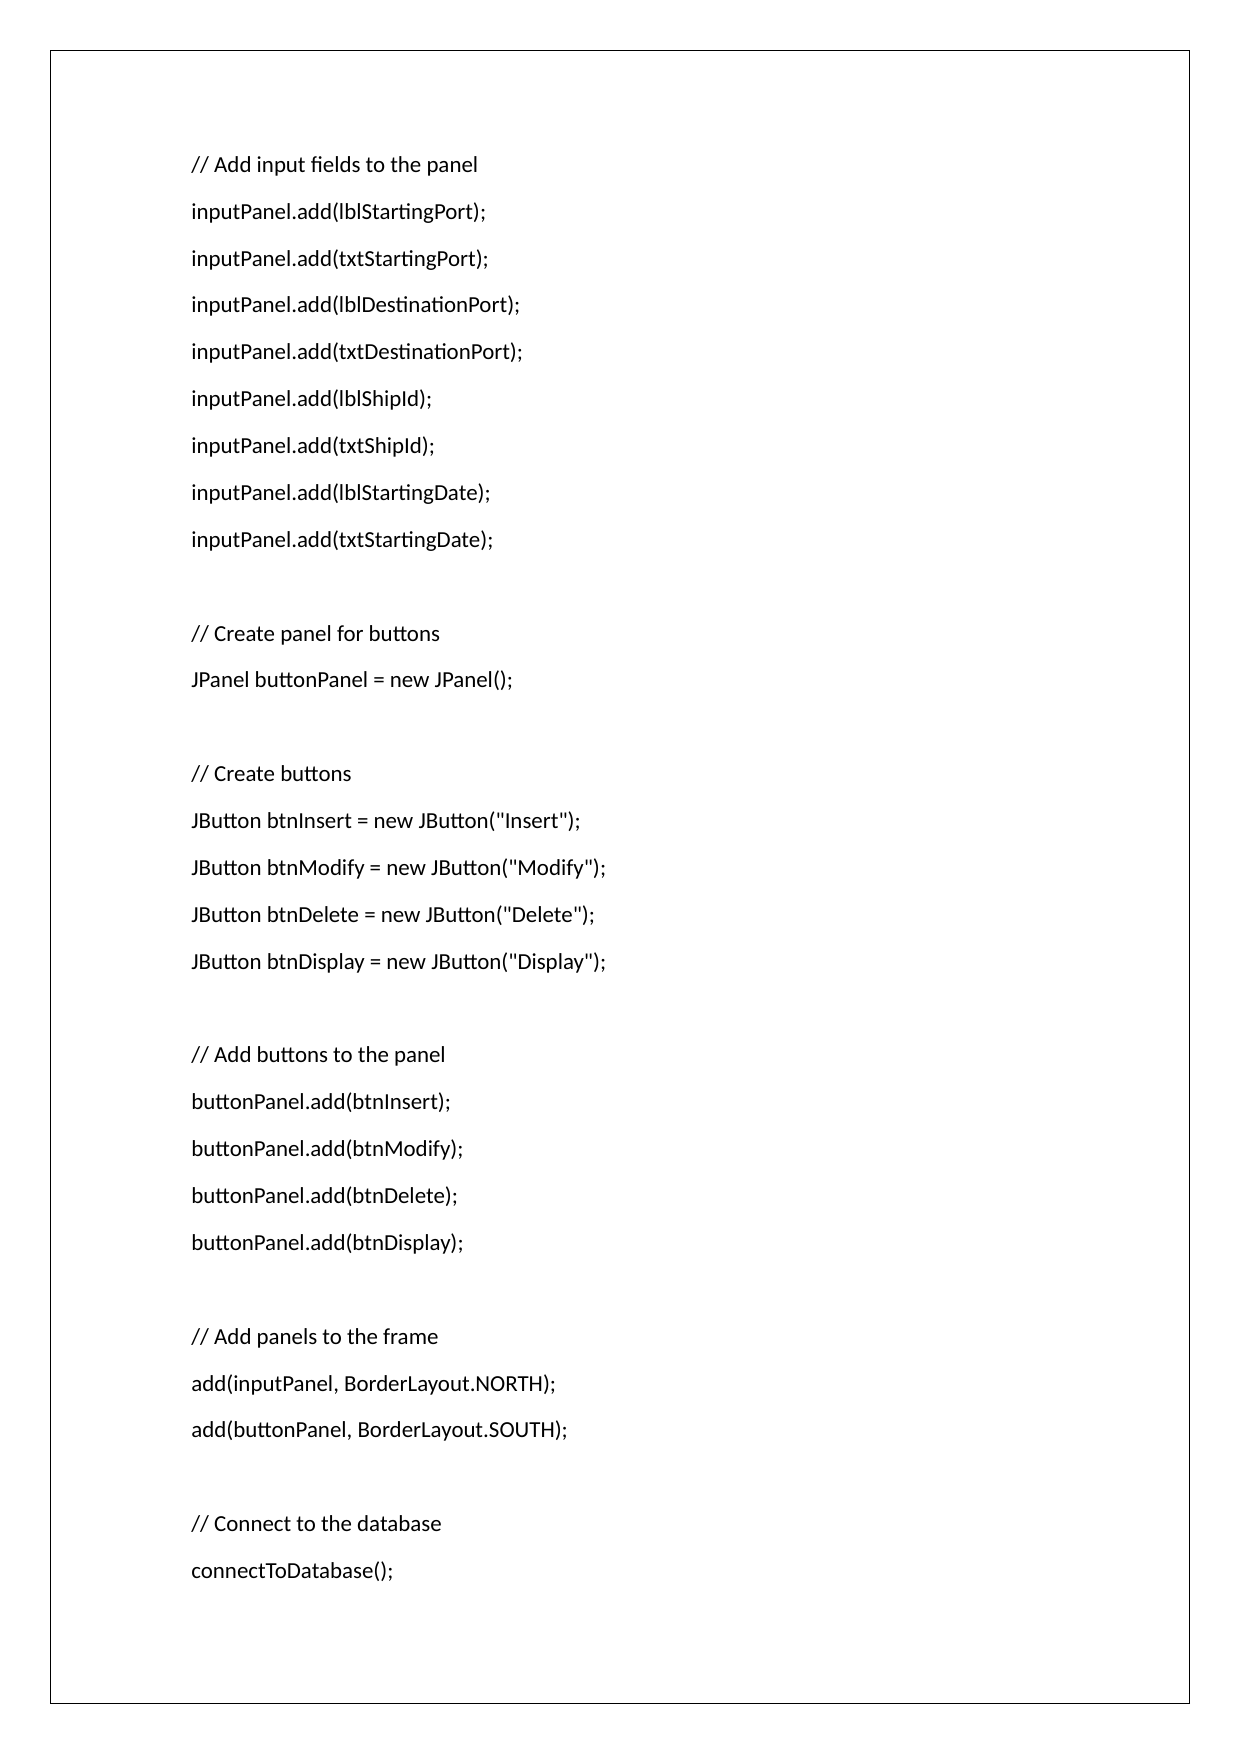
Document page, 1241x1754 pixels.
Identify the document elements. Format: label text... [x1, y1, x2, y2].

text inputPanel.add(lblStartingDate); [150, 478, 1090, 506]
text inputPanel.add(lblDestinationPort); [150, 291, 1090, 319]
text inputPanel.add(txtDestinationPort); [150, 337, 1090, 366]
text add(inputPanel, BorderLayout.NORTH); [150, 1369, 1090, 1397]
text // Create buttons [150, 759, 1090, 787]
text JButton btnDisplay = new JButton("Display"); [150, 947, 1090, 975]
text // Add input fields to the panel [150, 150, 1090, 178]
text JButton btnInsert = new JButton("Insert"); [150, 806, 1090, 834]
text // Add panels to the frame [150, 1322, 1090, 1350]
text JButton btnDelete = new JButton("Delete"); [150, 900, 1090, 928]
text // Connect to the database [150, 1509, 1090, 1537]
text connectToDatabase(); [150, 1556, 1090, 1584]
text buttonPanel.add(btnInsert); [150, 1087, 1090, 1116]
text buttonPanel.add(btnDisplay); [150, 1228, 1090, 1256]
text JPanel buttonPanel = new JPanel(); [150, 666, 1090, 694]
text add(buttonPanel, BorderLayout.SOUTH); [150, 1416, 1090, 1444]
text buttonPanel.add(btnModify); [150, 1134, 1090, 1162]
text JButton btnModify = new JButton("Modify"); [150, 853, 1090, 881]
text inputPanel.add(txtShipId); [150, 431, 1090, 459]
text inputPanel.add(txtStartingPort); [150, 244, 1090, 272]
text // Create panel for buttons [150, 619, 1090, 647]
text // Add buttons to the panel [150, 1041, 1090, 1069]
text inputPanel.add(txtStartingDate); [150, 525, 1090, 553]
text buttonPanel.add(btnDelete); [150, 1181, 1090, 1209]
text inputPanel.add(lblStartingPort); [150, 197, 1090, 225]
text inputPanel.add(lblShipId); [150, 384, 1090, 412]
